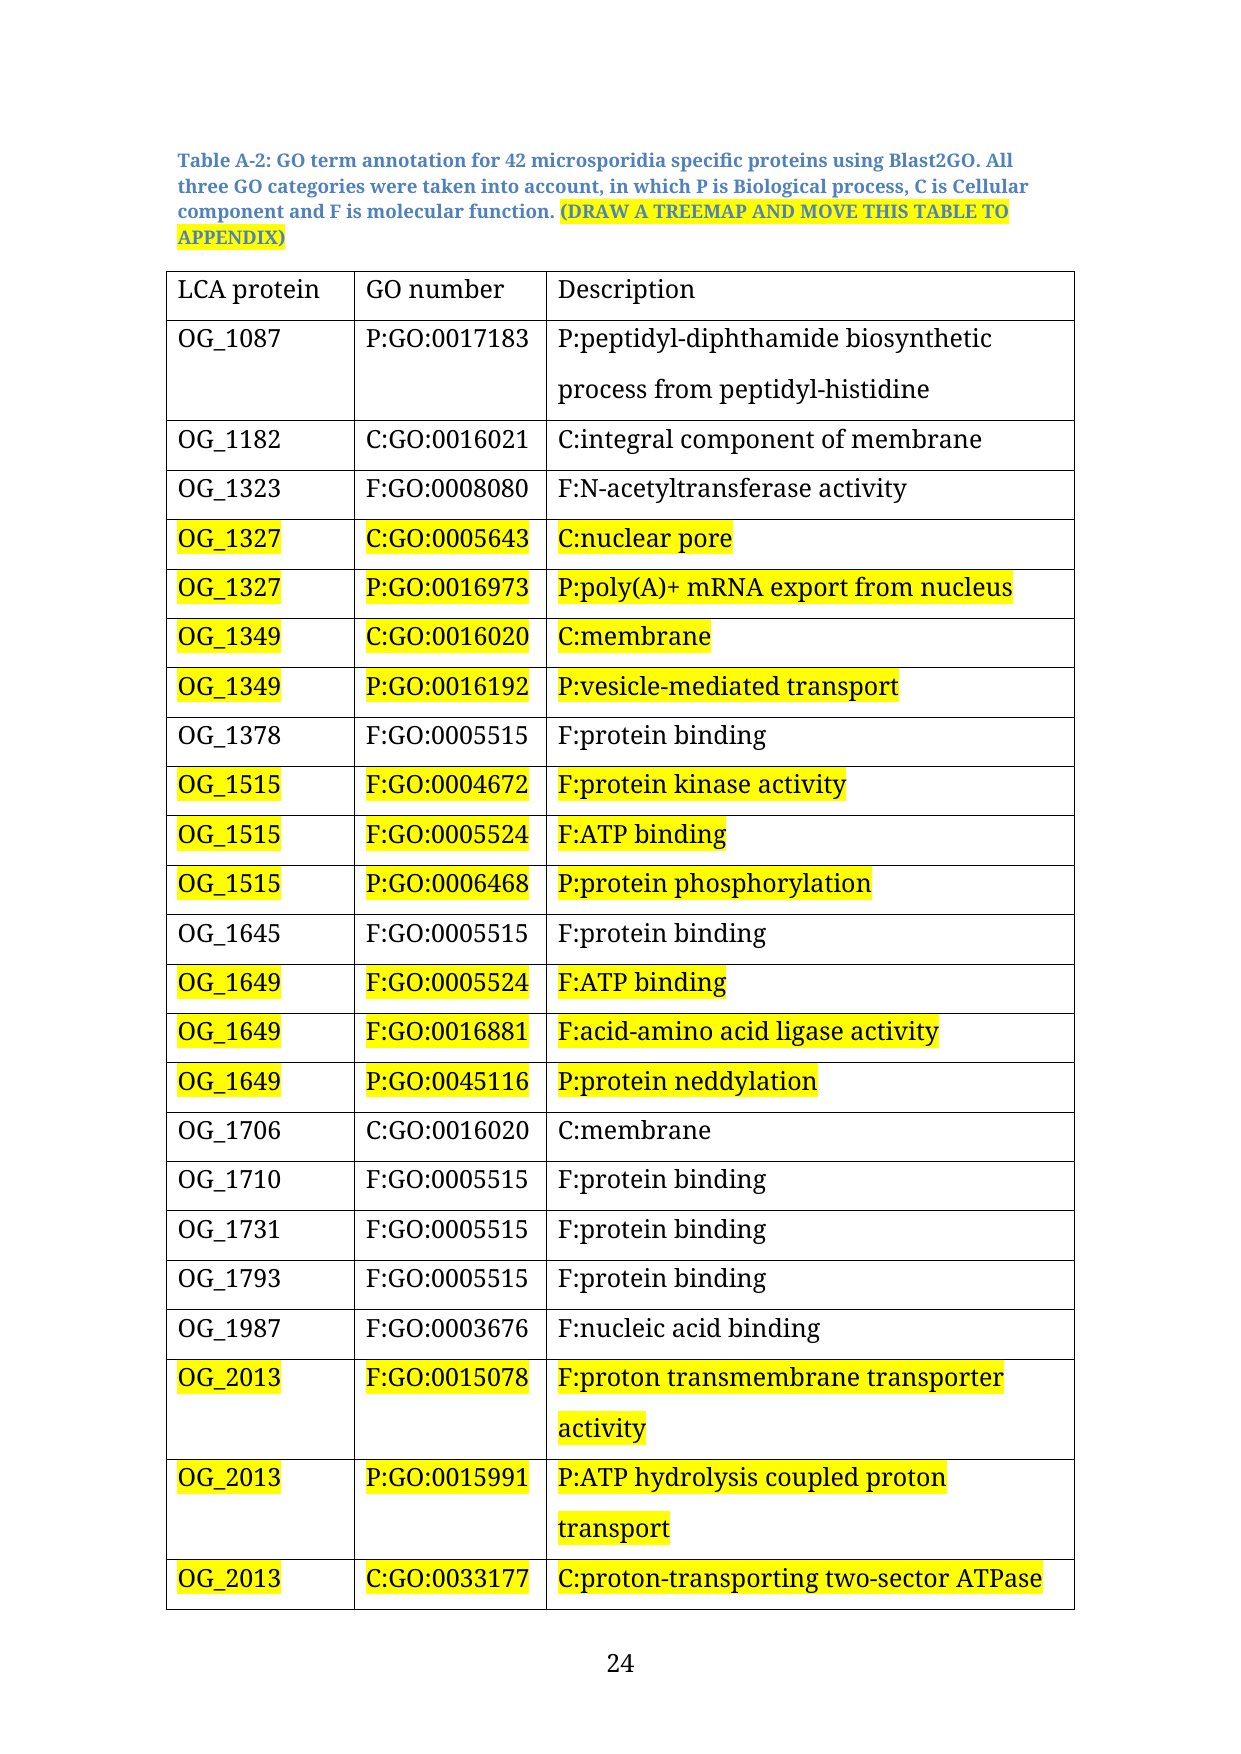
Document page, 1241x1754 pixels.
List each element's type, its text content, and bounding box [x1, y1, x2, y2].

table_cell OG_2013 [167, 1460, 354, 1559]
table_cell F:protein binding [547, 1261, 1074, 1309]
table_cell C:GO:0005643 [355, 520, 546, 568]
table_cell F:GO:0004672 [355, 767, 546, 815]
table_cell F:ATP binding [547, 965, 1074, 1013]
table_cell F:acid-amino acid ligase activity [547, 1014, 1074, 1062]
table_cell OG_1649 [167, 1014, 354, 1062]
table_cell OG_1515 [167, 866, 354, 914]
table_cell F:nucleic acid binding [547, 1310, 1074, 1358]
table_cell P:peptidyl-diphthamide biosynthetic process from peptidyl-histidine [547, 321, 1074, 420]
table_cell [547, 1560, 1074, 1609]
table_cell OG_1515 [167, 816, 354, 865]
table_cell F:proton transmembrane transporter activity [547, 1360, 1074, 1459]
table_cell P:GO:0006468 [355, 866, 546, 914]
table_cell F:GO:0005515 [355, 1261, 546, 1309]
table_cell P:GO:0016973 [355, 570, 546, 618]
table_cell F:protein kinase activity [547, 767, 1074, 815]
table_cell P:poly(A)+ mRNA export from nucleus [547, 570, 1074, 618]
table_cell C:nuclear pore [547, 520, 1074, 568]
table_cell P:vesicle-mediated transport [547, 668, 1074, 717]
table_cell F:GO:0016881 [355, 1014, 546, 1062]
table_header GO number [355, 272, 546, 320]
table_cell OG_1793 [167, 1261, 354, 1309]
table_cell P:GO:0045116 [355, 1063, 546, 1112]
table_cell P:protein phosphorylation [547, 866, 1074, 914]
table_cell OG_1087 [167, 321, 354, 420]
table_cell OG_1649 [167, 1063, 354, 1112]
table_cell C:GO:0016021 [355, 421, 546, 470]
table_cell OG_1327 [167, 520, 354, 568]
table_cell OG_1323 [167, 471, 354, 519]
table_cell F:GO:0005515 [355, 1162, 546, 1210]
table_cell OG_1987 [167, 1310, 354, 1358]
table_cell F:GO:0005515 [355, 718, 546, 766]
table_cell F:N-acetyltransferase activity [547, 471, 1074, 519]
table_cell OG_1706 [167, 1113, 354, 1161]
table_cell F:GO:0005524 [355, 816, 546, 865]
table_cell P:ATP hydrolysis coupled proton transport [547, 1460, 1074, 1559]
table_cell OG_1378 [167, 718, 354, 766]
table_cell F:protein binding [547, 915, 1074, 963]
table_cell C:GO:0016020 [355, 619, 546, 667]
table_cell C:membrane [547, 619, 1074, 667]
table_cell F:GO:0003676 [355, 1310, 546, 1358]
table_cell C:membrane [547, 1113, 1074, 1161]
table_cell OG_2013 [167, 1360, 354, 1459]
table_header Description [547, 272, 1074, 320]
table_cell OG_1349 [167, 619, 354, 667]
table_cell P:GO:0017183 [355, 321, 546, 420]
table_cell P:GO:0015991 [355, 1460, 546, 1559]
table_cell OG_1327 [167, 570, 354, 618]
table_cell C:GO:0016020 [355, 1113, 546, 1161]
table_cell F:protein binding [547, 1162, 1074, 1210]
table_cell OG_2013 [167, 1560, 354, 1609]
text Table A-2: GO term annotation for 42 microsporidia specific proteins using Blast2GO. All three GO categories were taken into account, in which P is Biological process, C is Cellular component and F is molecular function. (DRAW A TREEMAP AND MOVE THIS TABLE TO APPENDIX) [177, 148, 1063, 250]
table_cell C:integral component of membrane [547, 421, 1074, 470]
table_cell OG_1515 [167, 767, 354, 815]
table_cell F:GO:0015078 [355, 1360, 546, 1459]
table_cell F:GO:0005524 [355, 965, 546, 1013]
table_cell F:GO:0005515 [355, 1211, 546, 1260]
table_cell P:GO:0016192 [355, 668, 546, 717]
table_cell F:protein binding [547, 718, 1074, 766]
table_cell OG_1649 [167, 965, 354, 1013]
table_header LCA protein [167, 272, 354, 320]
table_cell OG_1710 [167, 1162, 354, 1210]
table_cell OG_1182 [167, 421, 354, 470]
table_cell P:protein neddylation [547, 1063, 1074, 1112]
table_cell OG_1731 [167, 1211, 354, 1260]
table_cell F:GO:0008080 [355, 471, 546, 519]
table_cell C:GO:0033177 [355, 1560, 546, 1609]
table_cell F:ATP binding [547, 816, 1074, 865]
table_cell F:GO:0005515 [355, 915, 546, 963]
table_cell OG_1645 [167, 915, 354, 963]
table_cell OG_1349 [167, 668, 354, 717]
table_cell F:protein binding [547, 1211, 1074, 1260]
